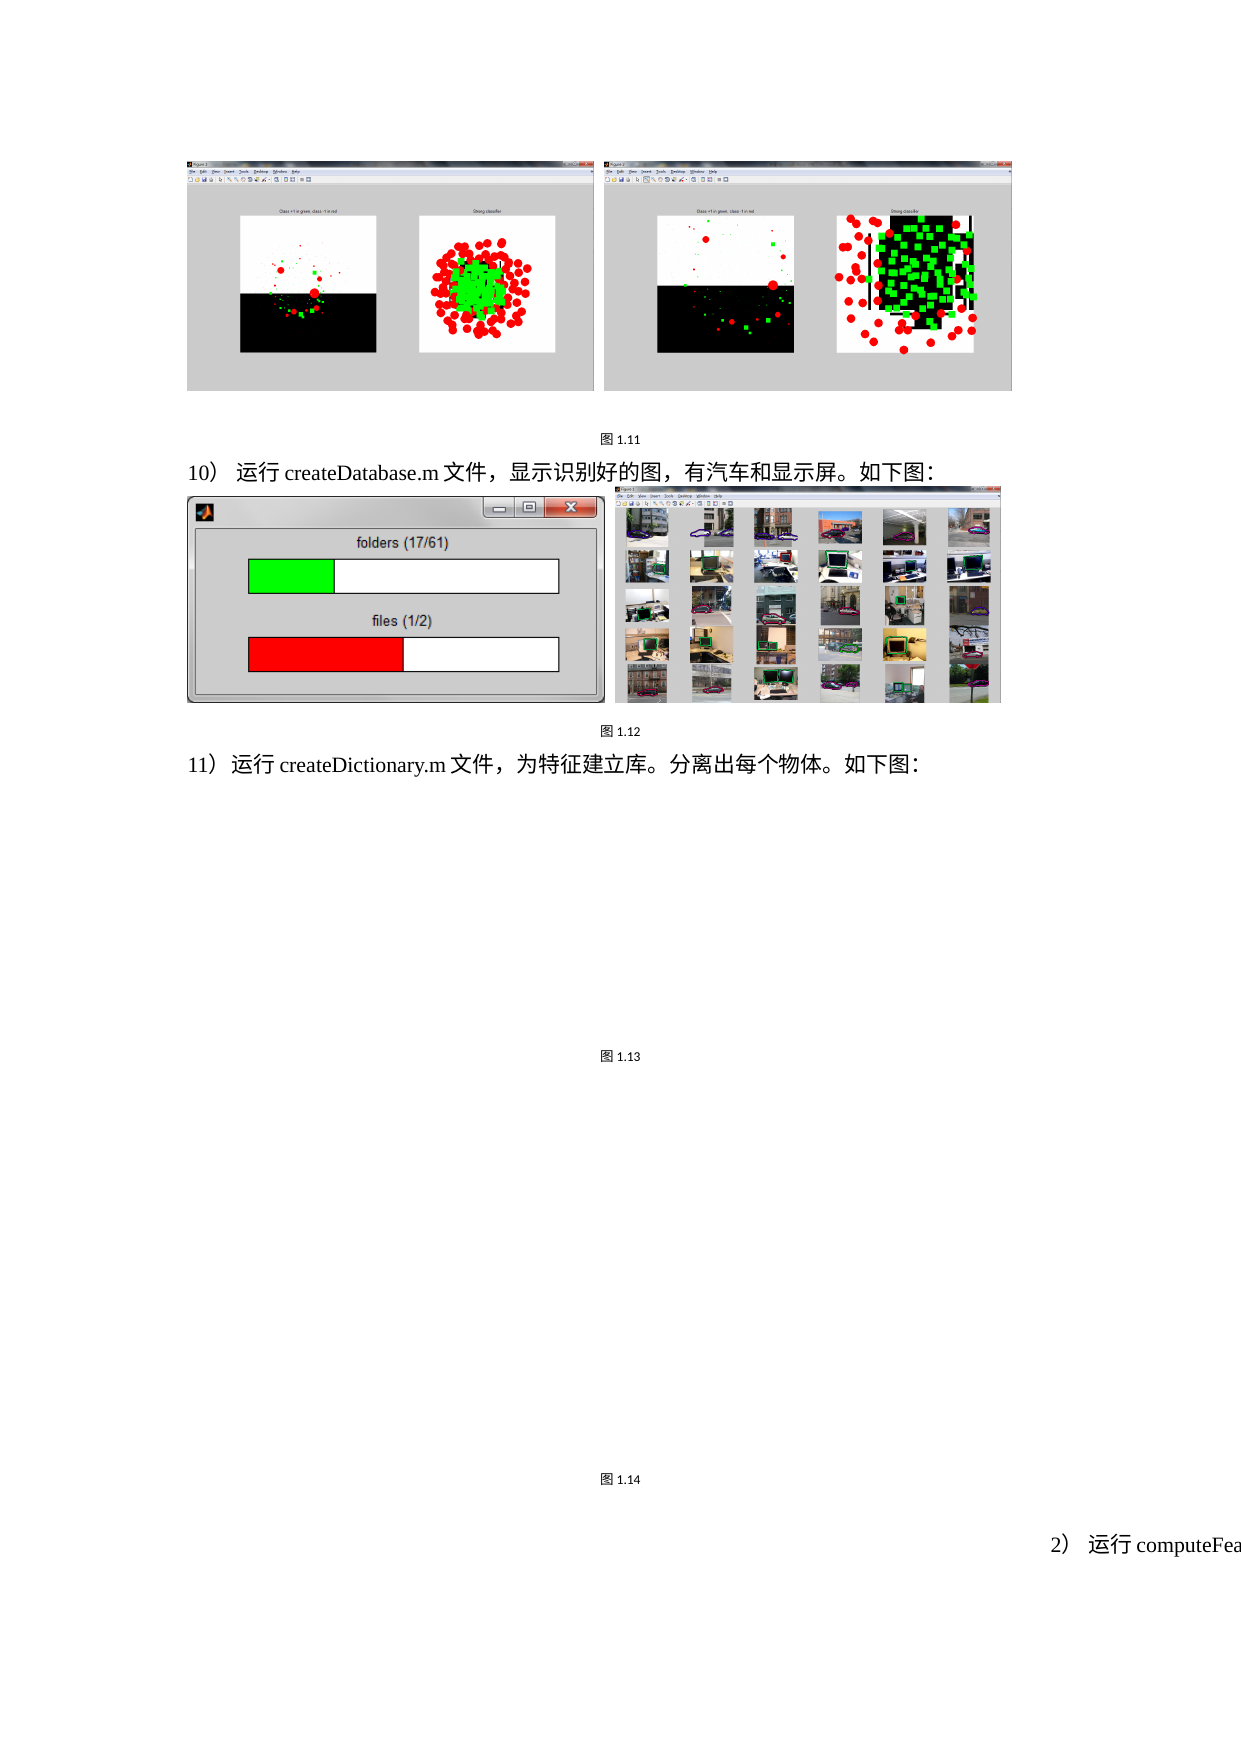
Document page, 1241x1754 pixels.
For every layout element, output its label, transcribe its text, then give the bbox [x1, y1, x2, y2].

text 图 1.13 [187, 1039, 1053, 1072]
text 12） 运行computeFeatures.m文件，该程序计算样本集中每个图片的特征点，分离出物体。如下图： [1050, 1494, 1240, 1559]
picture [604, 161, 1012, 391]
picture [615, 486, 1001, 703]
text 图 1.14 [187, 1462, 1053, 1494]
text 图 1.11 [187, 422, 1053, 454]
picture [187, 161, 594, 391]
text 10） 运行createDatabase.m文件，显示识别好的图，有汽车和显示屏。如下图： [187, 454, 1053, 487]
picture [187, 496, 605, 703]
text 图 1.12 [187, 714, 1053, 747]
text 11） 运行createDictionary.m文件，为特征建立库。分离出每个物体。如下图： [187, 747, 1053, 779]
